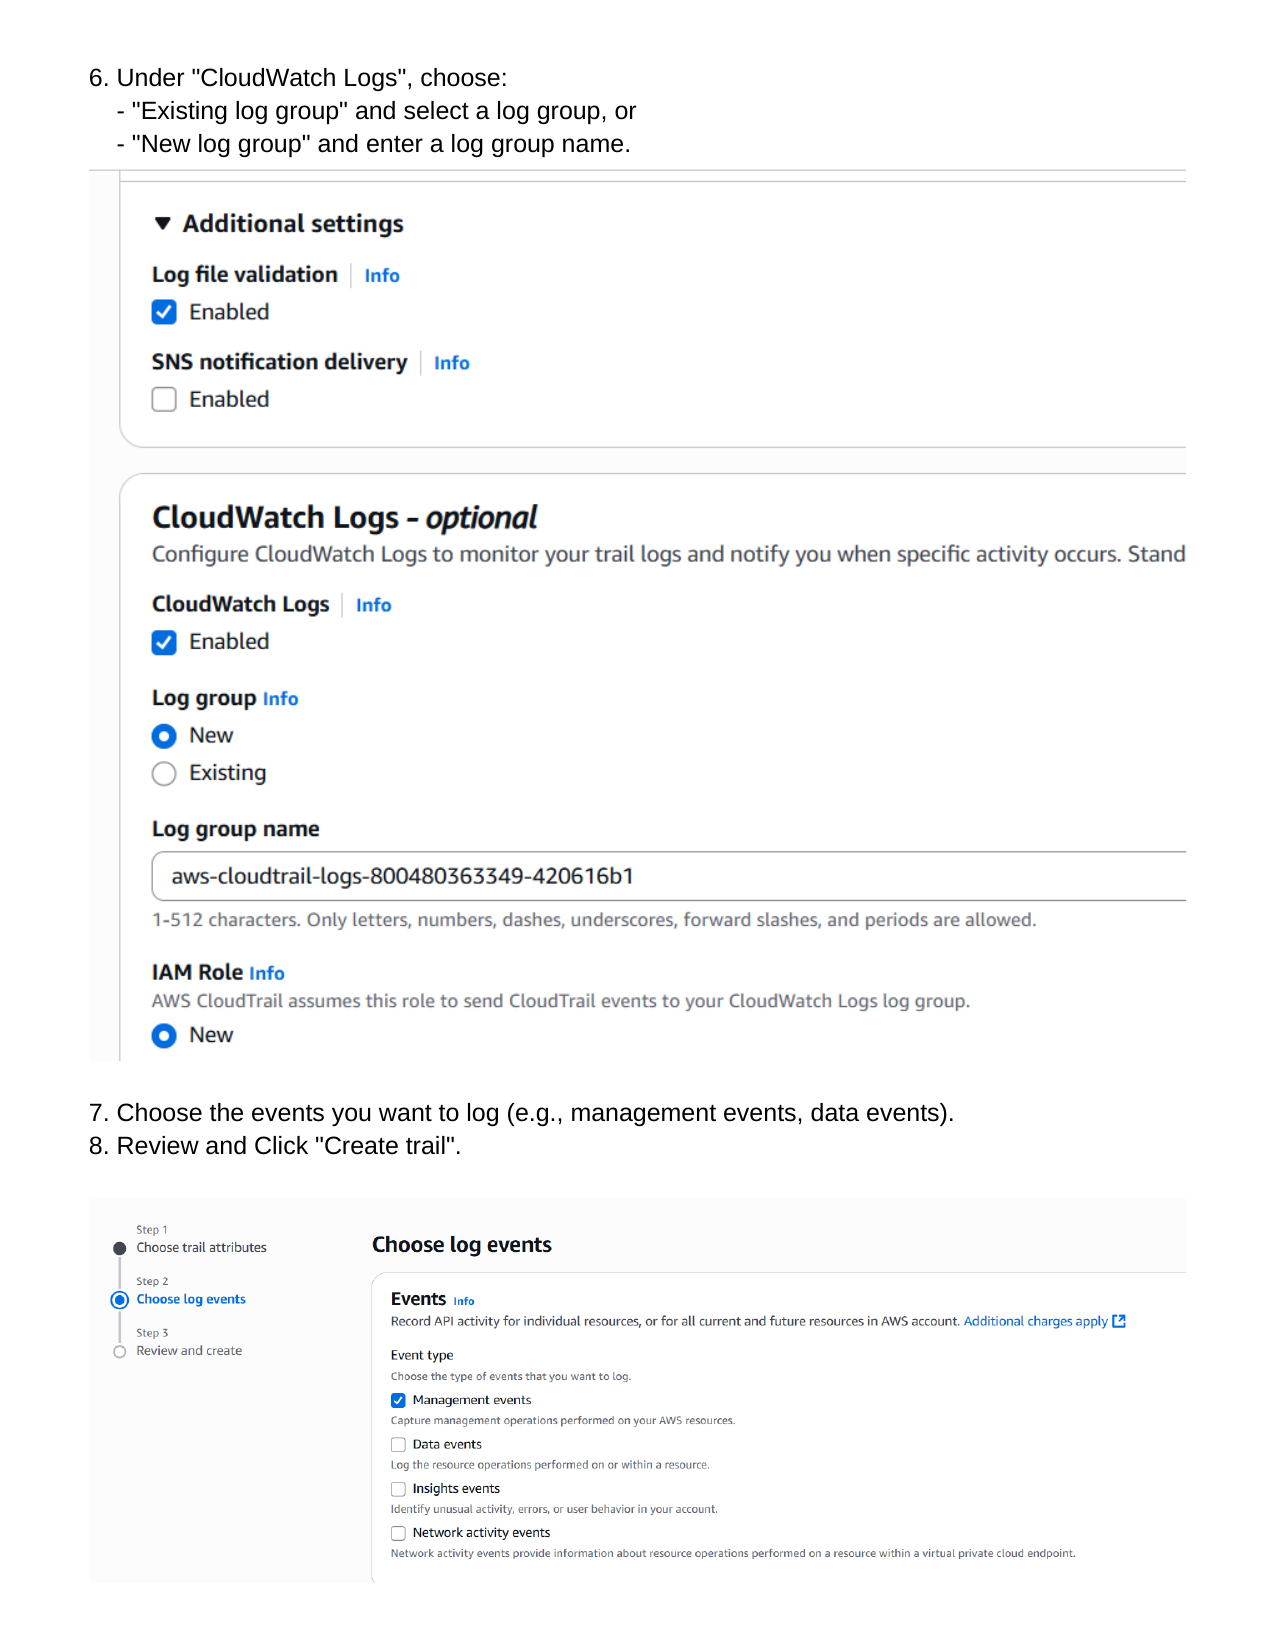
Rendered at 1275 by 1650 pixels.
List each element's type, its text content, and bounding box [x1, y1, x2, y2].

text 7. Choose the events you want to log (e.g., management events, data events). [89, 1098, 1186, 1127]
picture [88, 1197, 1187, 1583]
picture [88, 161, 1187, 1061]
text 6. Under "CloudWatch Logs", choose: [89, 63, 1186, 91]
text - "New log group" and enter a log group name. [89, 129, 1186, 157]
text - "Existing log group" and select a log group, or [89, 96, 1186, 124]
text 8. Review and Click "Create trail". [89, 1131, 1186, 1160]
